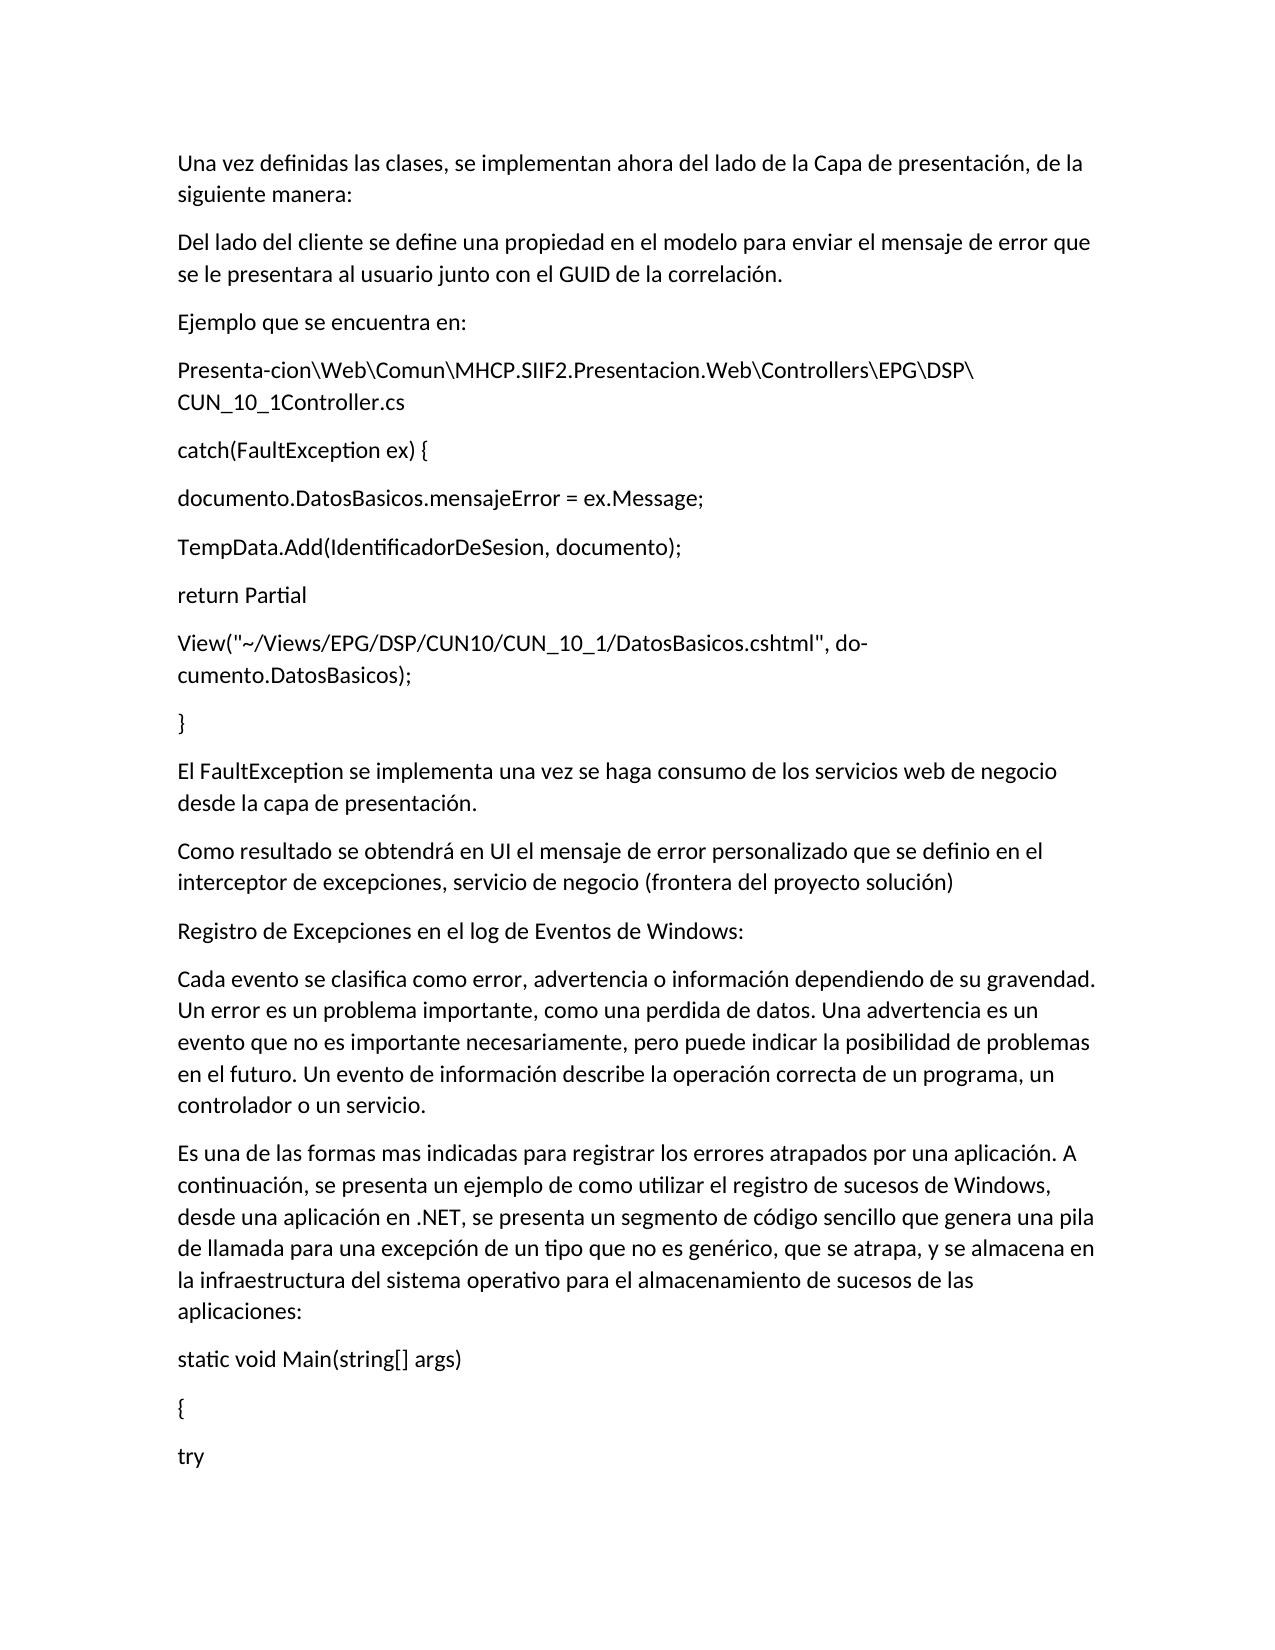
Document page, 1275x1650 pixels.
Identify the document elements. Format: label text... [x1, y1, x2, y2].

text static void Main(string[] args) [177, 1344, 1098, 1374]
text Del lado del cliente se define una propiedad en el modelo para enviar el mensaje de error que se le presentara al usuario junto con el GUID de la correlación. [177, 227, 1098, 288]
text Ejemplo que se encuentra en: [177, 307, 1098, 336]
text Presenta-cion\Web\Comun\MHCP.SIIF2.Presentacion.Web\Controllers\EPG\DSP\CUN_10_1Controller.cs [177, 355, 1098, 416]
text TempData.Add(IdentificadorDeSesion, documento); [177, 532, 1098, 561]
text El FaultException se implementa una vez se haga consumo de los servicios web de negocio desde la capa de presentación. [177, 756, 1098, 817]
text Registro de Excepciones en el log de Eventos de Windows: [177, 916, 1098, 945]
text Como resultado se obtendrá en UI el mensaje de error personalizado que se definio en el interceptor de excepciones, servicio de negocio (frontera del proyecto solución) [177, 836, 1098, 897]
text Cada evento se clasifica como error, advertencia o información dependiendo de su gravendad. Un error es un problema importante, como una perdida de datos. Una advertencia es un evento que no es importante necesariamente, pero puede indicar la posibilidad de problemas en el futuro. Un evento de información describe la operación correcta de un programa, un controlador o un servicio. [177, 964, 1098, 1119]
text } [177, 708, 1098, 737]
text { [177, 1393, 1098, 1422]
text try [177, 1441, 1098, 1470]
text return Partial [177, 580, 1098, 609]
text catch(FaultException ex) { [177, 435, 1098, 464]
text View("~/Views/EPG/DSP/CUN10/CUN_10_1/DatosBasicos.cshtml", do-cumento.DatosBasicos); [177, 628, 1098, 689]
text documento.DatosBasicos.mensajeError = ex.Message; [177, 483, 1098, 513]
text Una vez definidas las clases, se implementan ahora del lado de la Capa de presentación, de la siguiente manera: [177, 148, 1098, 208]
text Es una de las formas mas indicadas para registrar los errores atrapados por una aplicación. A continuación, se presenta un ejemplo de como utilizar el registro de sucesos de Windows, desde una aplicación en .NET, se presenta un segmento de código sencillo que genera una pila de llamada para una excepción de un tipo que no es genérico, que se atrapa, y se almacena en la infraestructura del sistema operativo para el almacenamiento de sucesos de las aplicaciones: [177, 1138, 1098, 1326]
